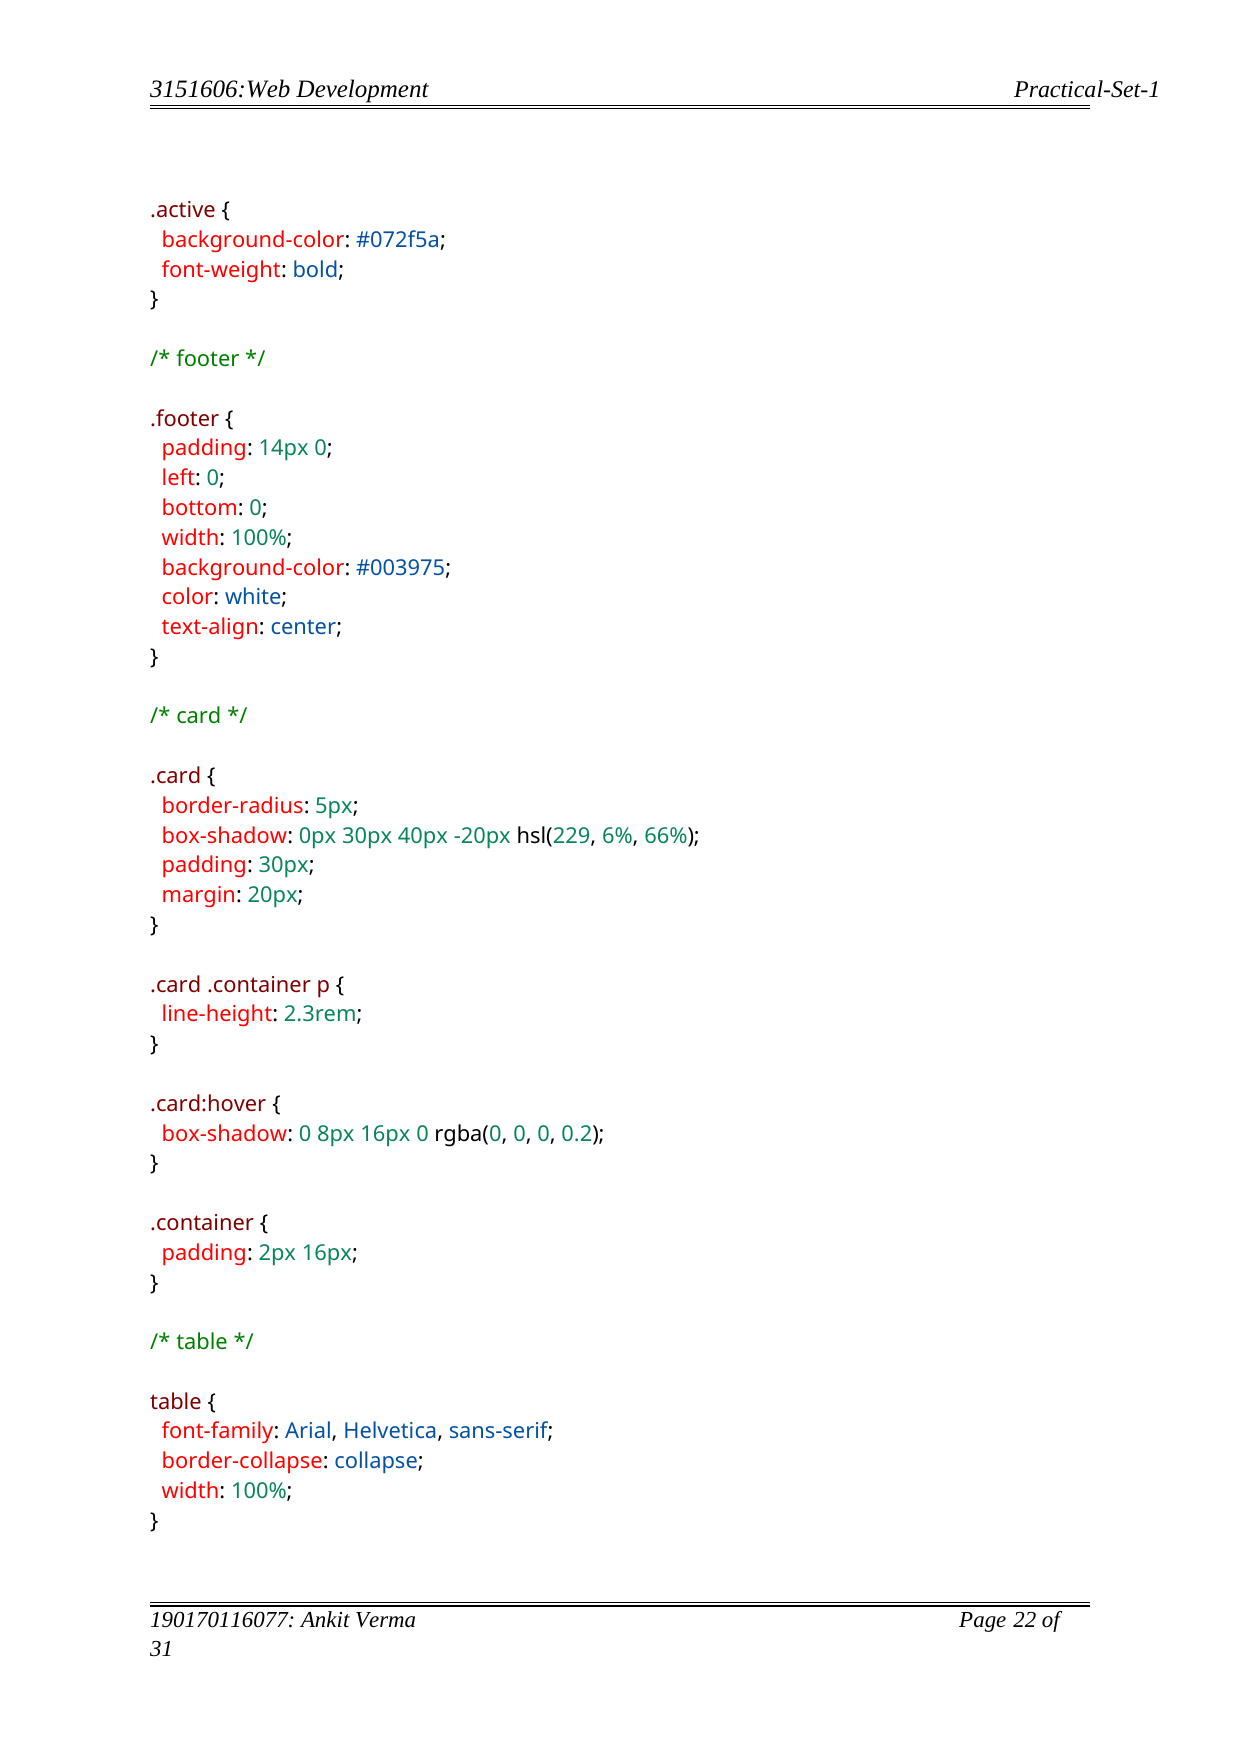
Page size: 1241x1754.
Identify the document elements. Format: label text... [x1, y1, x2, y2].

text font-family: Arial, Helvetica, sans-serif; [150, 1416, 1090, 1445]
text } [150, 283, 1090, 313]
text box-shadow: 0px 30px 40px -20px hsl(229, 6%, 66%); [150, 820, 1090, 849]
text .card { [150, 760, 1090, 790]
text background-color: #072f5a; [150, 224, 1090, 254]
text } [150, 1147, 1090, 1177]
text box-shadow: 0 8px 16px 0 rgba(0, 0, 0, 0.2); [150, 1118, 1090, 1147]
text line-height: 2.3rem; [150, 998, 1090, 1028]
text .card .container p { [150, 969, 1090, 998]
text } [150, 909, 1090, 939]
text border-collapse: collapse; [150, 1445, 1090, 1475]
text .active { [150, 194, 1090, 224]
text left: 0; [150, 462, 1090, 492]
text width: 100%; [150, 1475, 1090, 1505]
text /* card */ [150, 701, 1090, 730]
text } [150, 1267, 1090, 1296]
text } [150, 1505, 1090, 1535]
text } [150, 641, 1090, 671]
text margin: 20px; [150, 879, 1090, 909]
text /* footer */ [150, 343, 1090, 373]
text table { [150, 1386, 1090, 1416]
text .card:hover { [150, 1088, 1090, 1118]
text .container { [150, 1207, 1090, 1237]
text padding: 14px 0; [150, 432, 1090, 462]
text background-color: #003975; [150, 552, 1090, 581]
text padding: 2px 16px; [150, 1237, 1090, 1267]
text text-align: center; [150, 611, 1090, 641]
text } [150, 1028, 1090, 1058]
text bottom: 0; [150, 492, 1090, 522]
text /* table */ [150, 1326, 1090, 1356]
text border-radius: 5px; [150, 790, 1090, 820]
text padding: 30px; [150, 849, 1090, 879]
text width: 100%; [150, 522, 1090, 552]
text font-weight: bold; [150, 254, 1090, 283]
text .footer { [150, 403, 1090, 432]
text color: white; [150, 581, 1090, 611]
